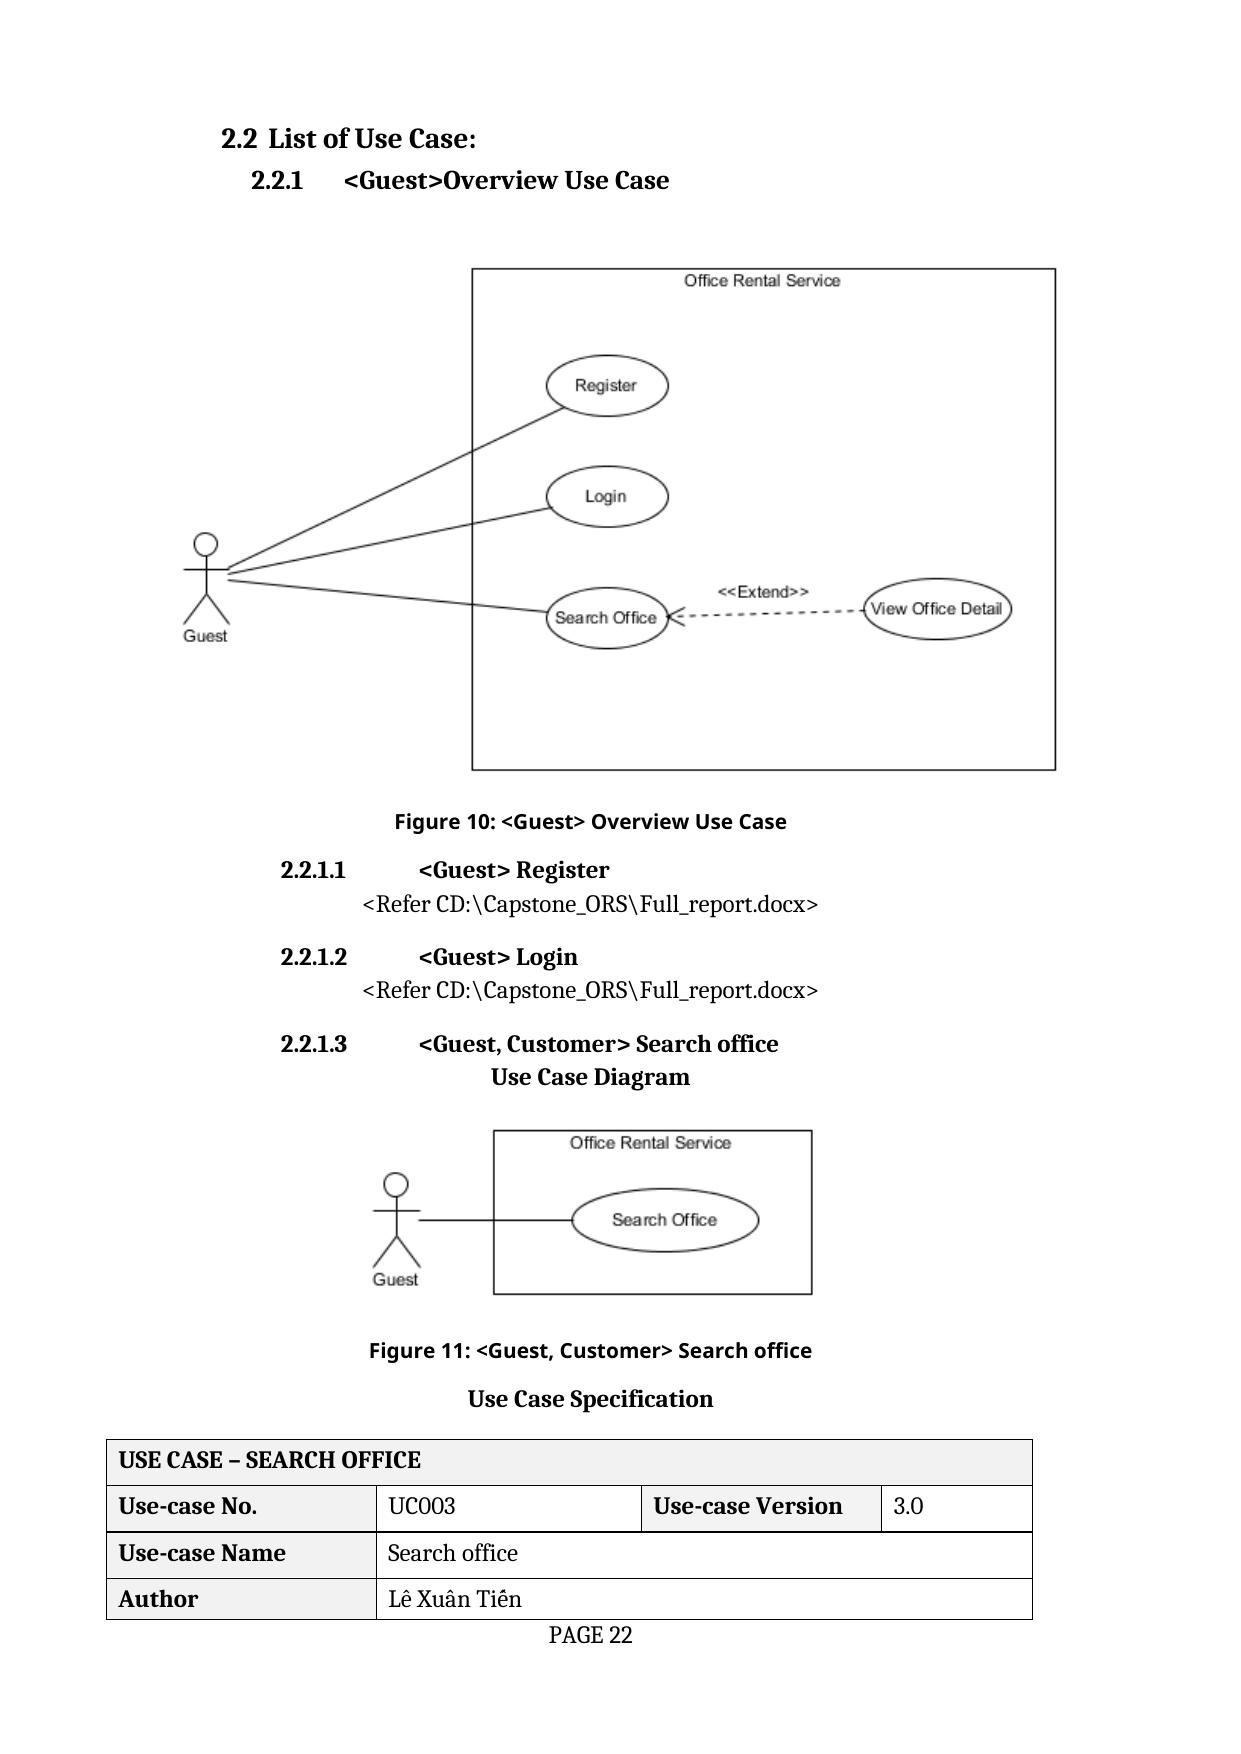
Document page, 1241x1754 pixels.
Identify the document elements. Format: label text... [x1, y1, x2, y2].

text Use Case Diagram [118, 1063, 1063, 1092]
subtitle <Guest>Overview Use Case [251, 165, 1063, 196]
table_header USE CASE – SEARCH OFFICE [107, 1440, 1032, 1485]
text <Refer CD:\Capstone_ORS\Full_report.docx> [118, 976, 1063, 1005]
text Use Case Specification [118, 1385, 1063, 1414]
subtitle List of Use Case: [221, 122, 1063, 156]
table_cell Use-case No. [107, 1486, 376, 1531]
table_cell Use-case Name [107, 1533, 376, 1577]
table_cell Search office [377, 1533, 1032, 1577]
subtitle <Guest> Register [281, 856, 1063, 885]
table_cell Use-case Version [642, 1486, 881, 1531]
text Figure : <Guest, Customer> Search office [118, 1336, 1063, 1364]
table_cell Lê Xuân Tiến [377, 1579, 1032, 1619]
text Figure : <Guest> Overview Use Case [118, 807, 1063, 836]
picture [118, 200, 1064, 803]
subtitle <Guest> Login [281, 943, 1063, 972]
subtitle <Guest, Customer> Search office [281, 1030, 1063, 1059]
text <Refer CD:\Capstone_ORS\Full_report.docx> [118, 889, 1063, 918]
table_cell UC003 [377, 1486, 641, 1531]
picture [354, 1117, 827, 1311]
table_cell Author [107, 1579, 376, 1619]
table_cell 3.0 [882, 1486, 1032, 1531]
